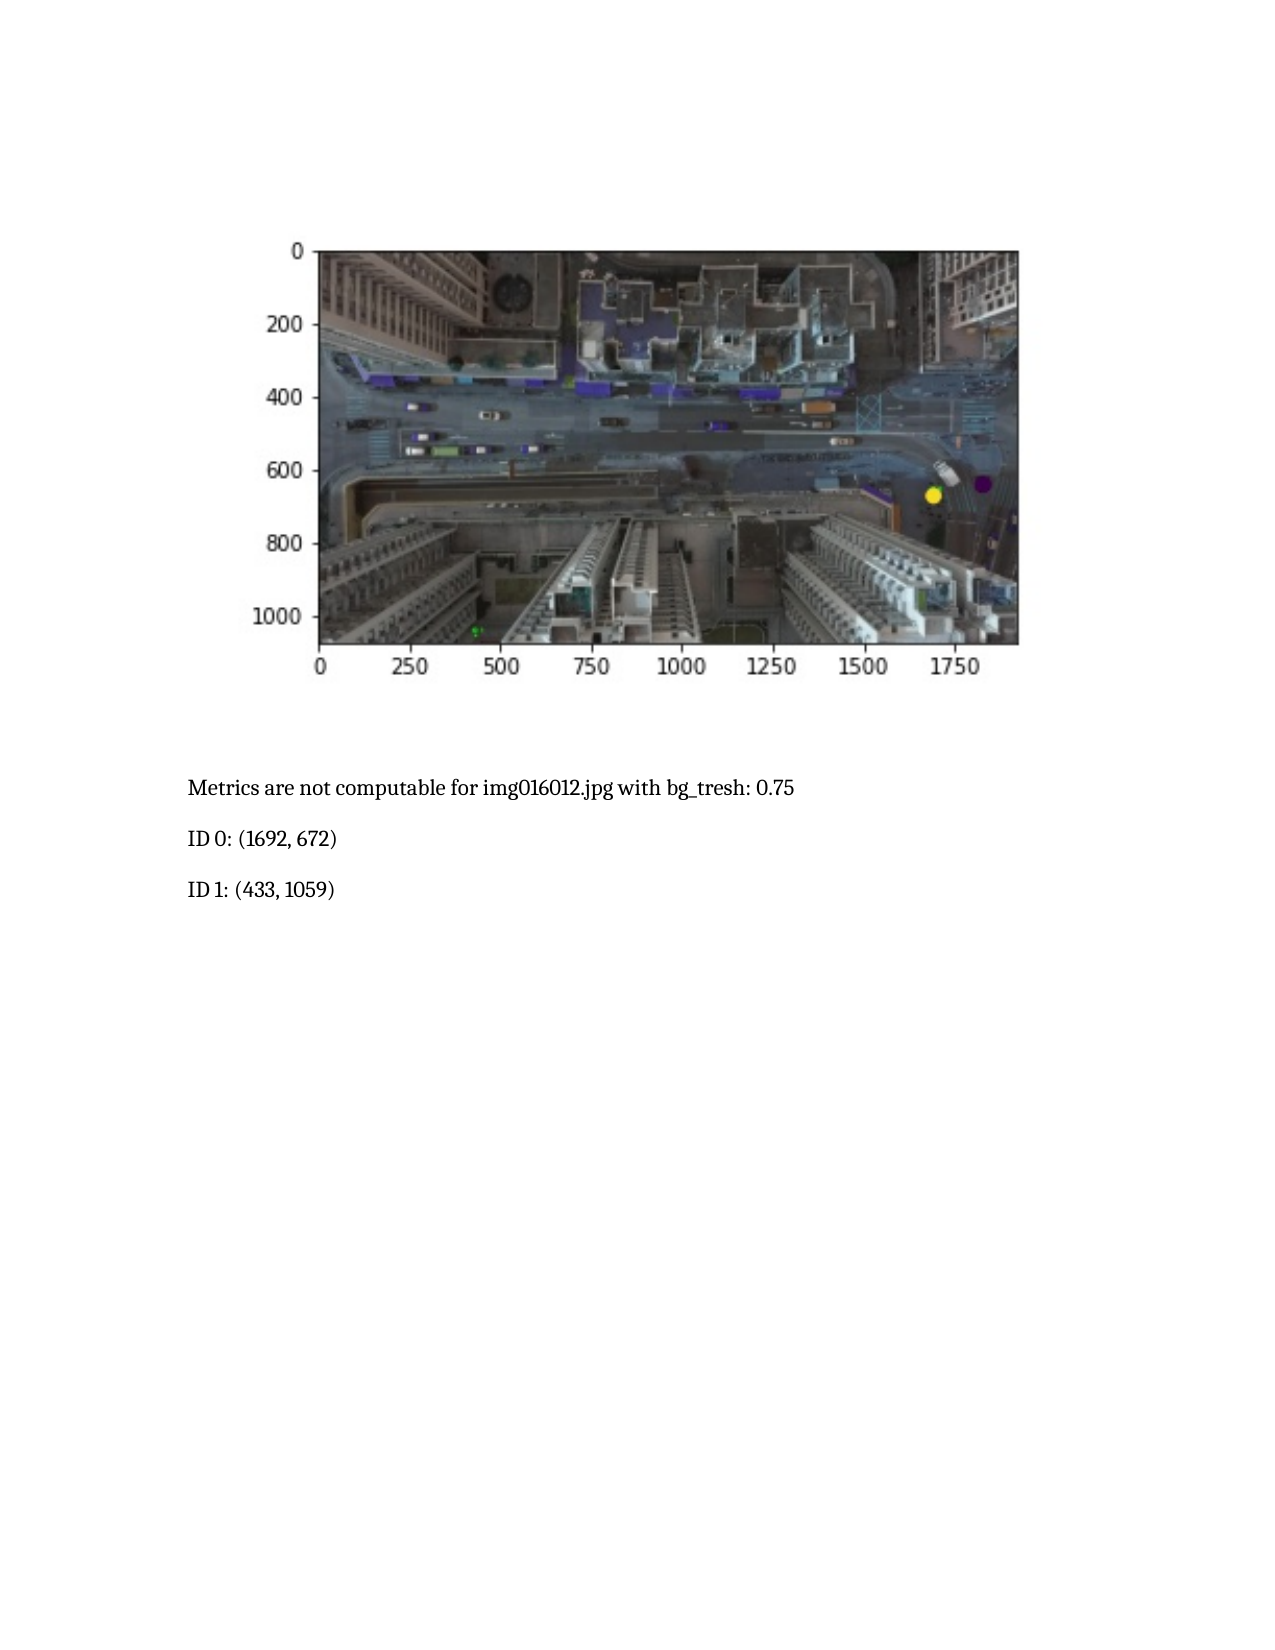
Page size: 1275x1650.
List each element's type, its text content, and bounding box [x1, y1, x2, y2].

text ID 0: (1692, 672) [187, 826, 1087, 852]
text ID 1: (433, 1059) [187, 877, 1087, 903]
text Metrics are not computable for img016012.jpg with bg_tresh: 0.75 [187, 775, 1087, 801]
picture [206, 150, 1107, 750]
